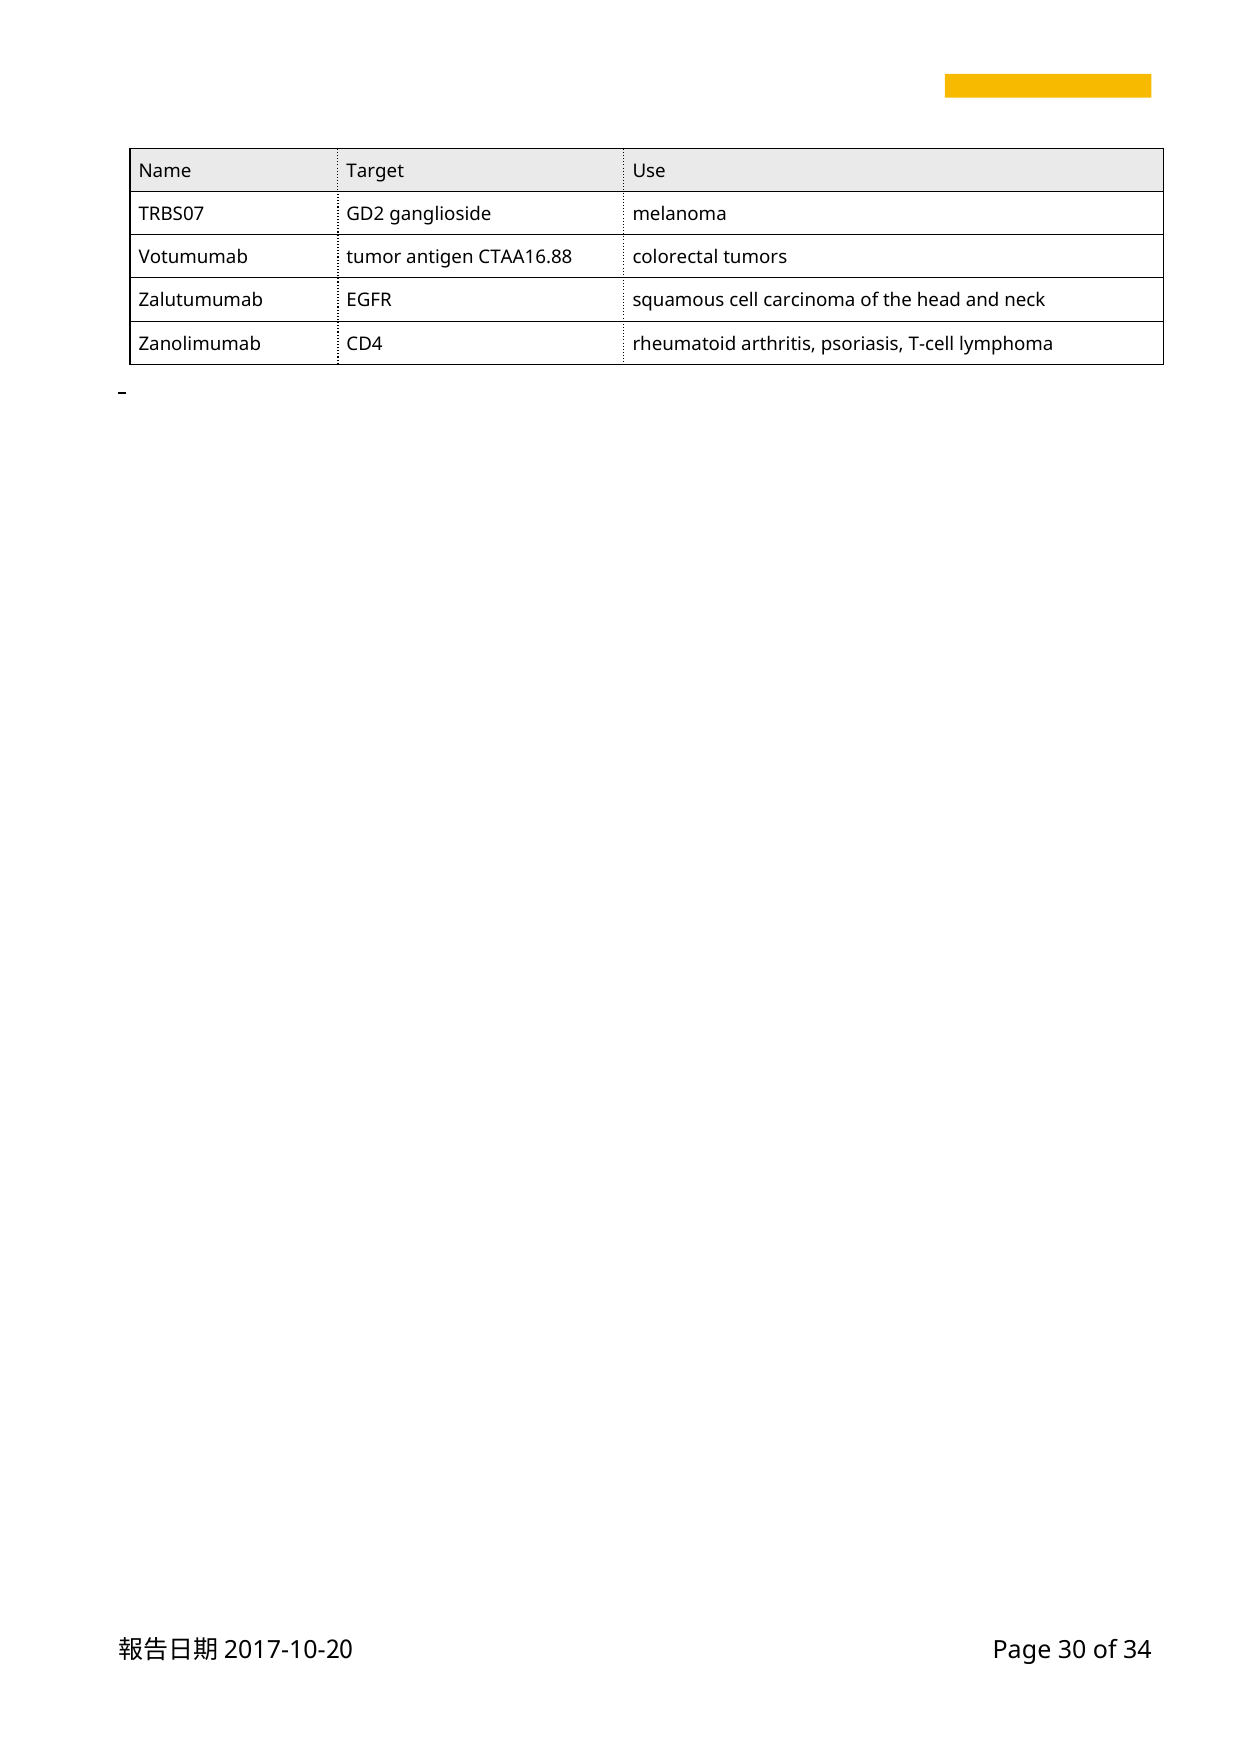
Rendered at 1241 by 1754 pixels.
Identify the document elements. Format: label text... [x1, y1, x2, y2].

table_cell squamous cell carcinoma of the head and neck [624, 278, 1163, 321]
table_header Target [338, 149, 624, 191]
table_cell TRBS07 [131, 192, 338, 234]
table_cell melanoma [624, 192, 1163, 234]
table_cell tumor antigen CTAA16.88 [338, 235, 624, 277]
table_cell GD2 ganglioside [338, 192, 624, 234]
table_cell rheumatoid arthritis, psoriasis, T-cell lymphoma [624, 322, 1163, 364]
table_cell Zalutumumab [131, 278, 338, 321]
table_cell Zanolimumab [131, 322, 338, 364]
table_header Name [131, 149, 338, 191]
table_cell Votumumab [131, 235, 338, 277]
table_header Use [624, 149, 1163, 191]
table_cell CD4 [338, 322, 624, 364]
table_cell EGFR [338, 278, 624, 321]
table_cell colorectal tumors [624, 235, 1163, 277]
